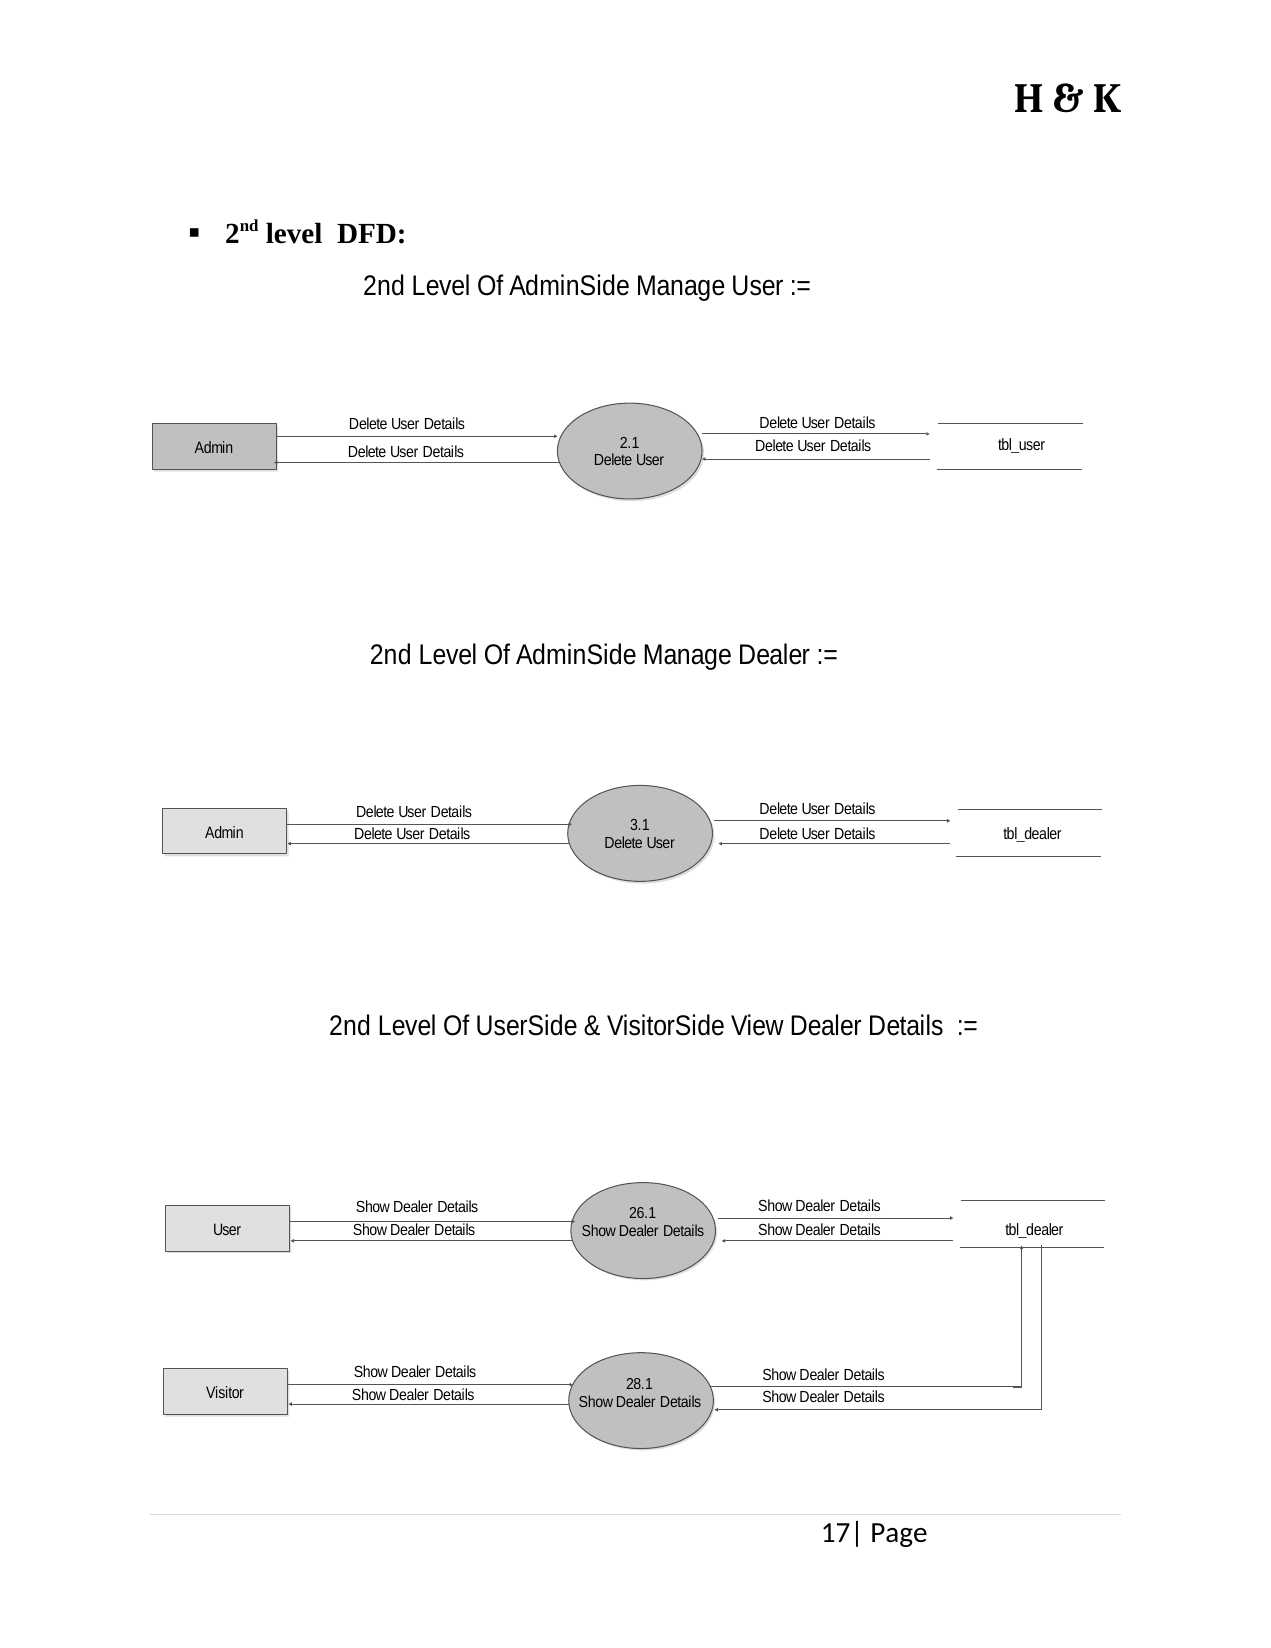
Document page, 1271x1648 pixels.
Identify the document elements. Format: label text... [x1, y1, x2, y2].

list 2nd level DFD: [187, 216, 1121, 250]
